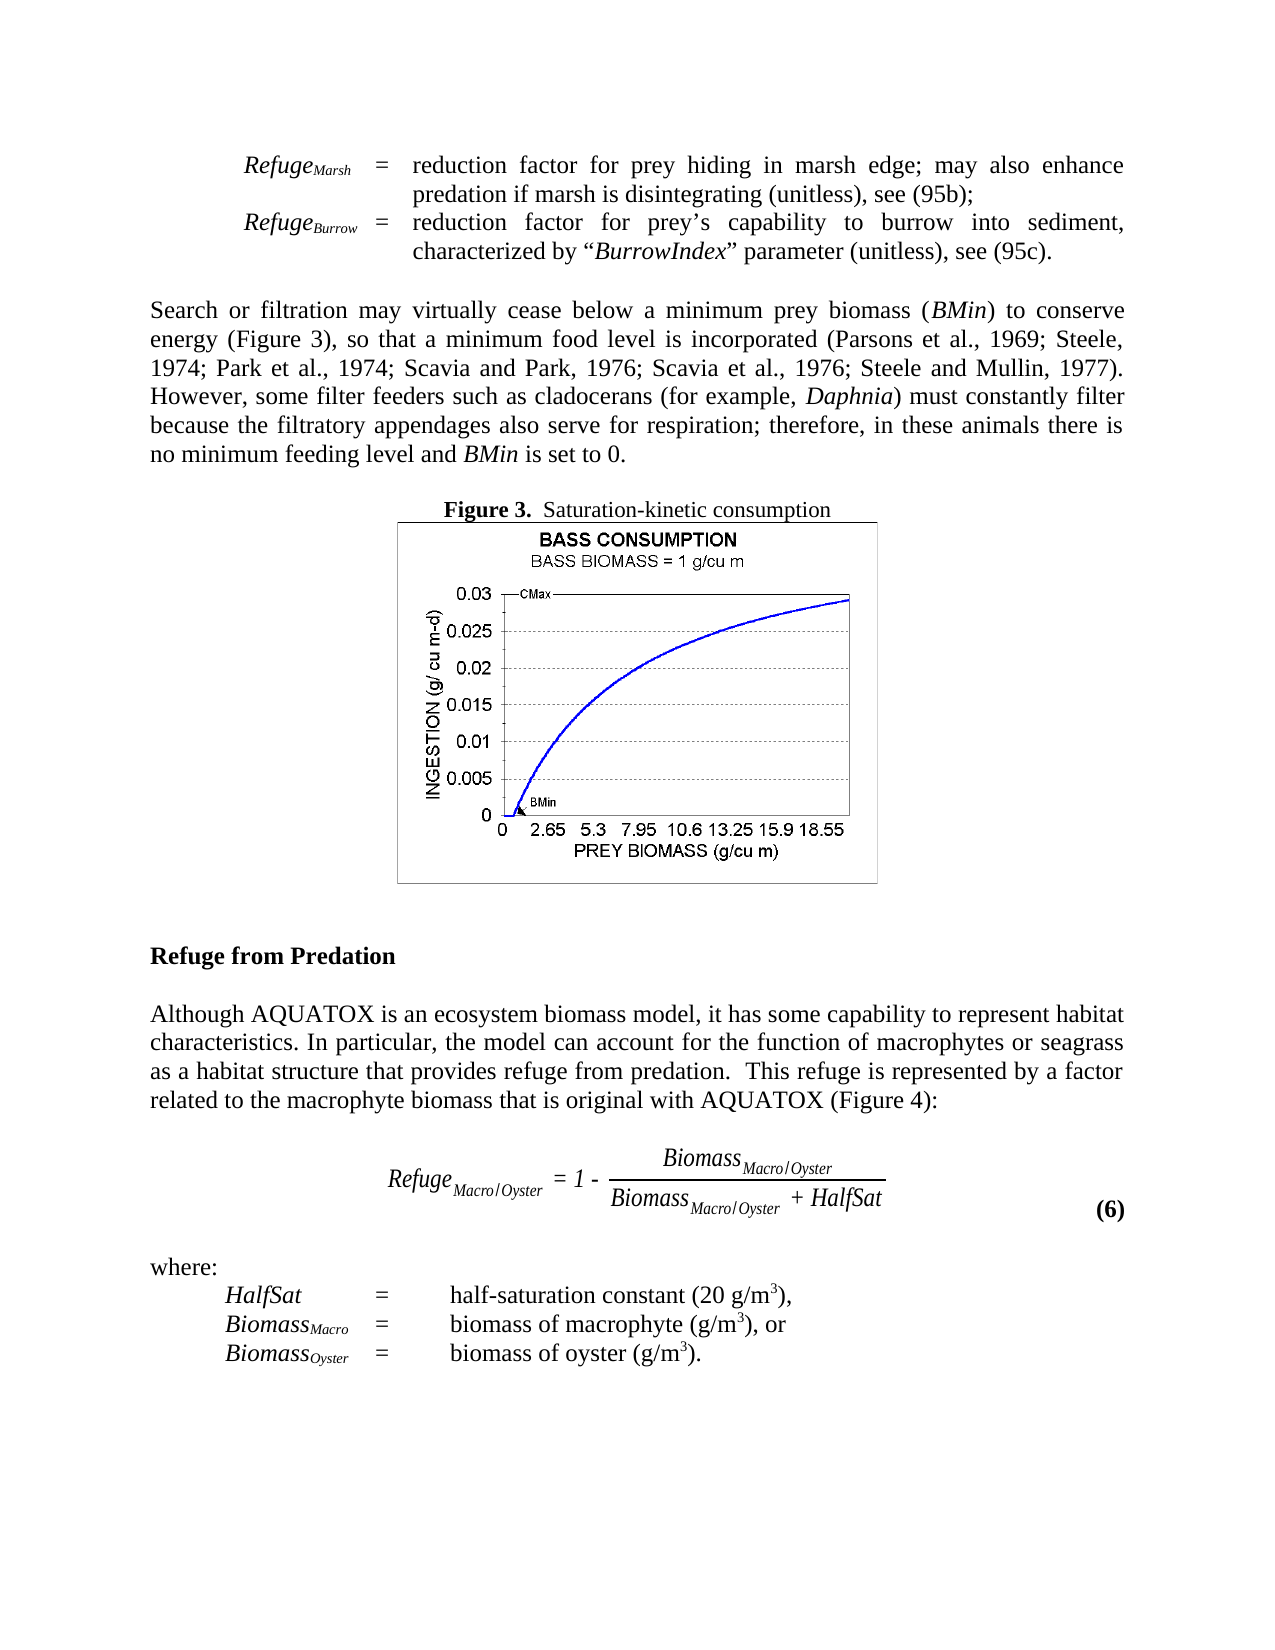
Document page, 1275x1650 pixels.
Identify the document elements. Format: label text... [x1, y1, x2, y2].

text Refuge from Predation [150, 941, 1125, 970]
text Although AQUATOX is an ecosystem biomass model, it has some capability to represent habitat characteristics. In particular, the model can account for the function of macrophytes or seagrass as a habitat structure that provides refuge from predation. This refuge is represented by a factor related to the macrophyte biomass that is original with AQUATOX (): [150, 999, 1125, 1114]
text BiomassOyster = biomass of oyster (g/m3). [225, 1338, 1125, 1367]
text Search or filtration may virtually cease below a minimum prey biomass (BMin) to conserve energy (), so that a minimum food level is incorporated (Parsons et al., 1969; Steele, 1974; Park et al., 1974; Scavia and Park, 1976; Scavia et al., 1976; Steele and Mullin, 1977). However, some filter feeders such as cladocerans (for example, Daphnia) must constantly filter because the filtratory appendages also serve for respiration; therefore, in these animals there is no minimum feeding level and BMin is set to 0. [150, 295, 1125, 468]
text BiomassMacro = biomass of macrophyte (g/m3), or [225, 1309, 1125, 1338]
text Figure . Saturation-kinetic consumption [150, 496, 1125, 523]
text RefugeMarsh = reduction factor for prey hiding in marsh edge; may also enhance predation if marsh is disintegrating (unitless), see (95b); [244, 150, 1125, 207]
picture [397, 522, 878, 884]
text RefugeBurrow = reduction factor for prey’s capability to burrow into sediment, characterized by “BurrowIndex” parameter (unitless), see (95c). [244, 207, 1125, 265]
text where: [150, 1252, 1125, 1280]
text HalfSat = half-saturation constant (20 g/m3), [225, 1280, 1125, 1309]
